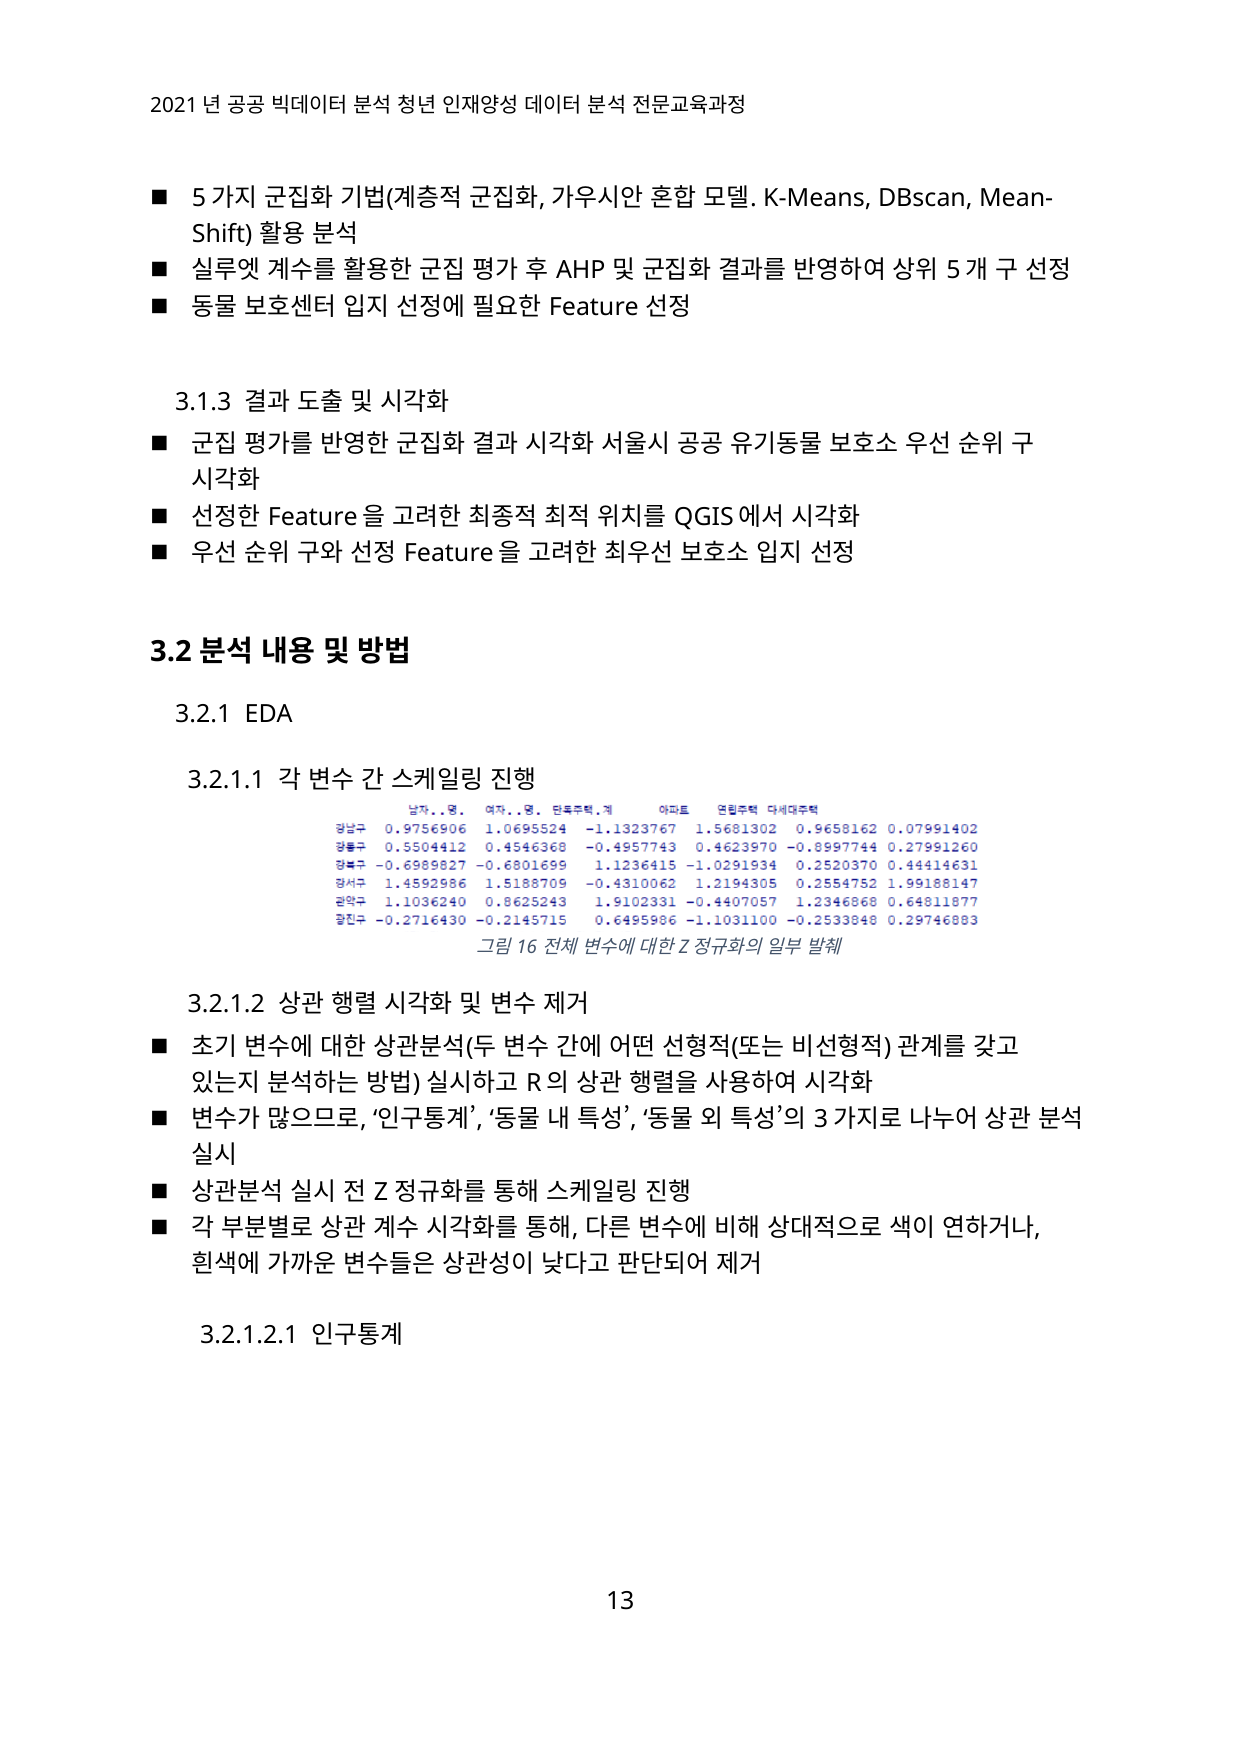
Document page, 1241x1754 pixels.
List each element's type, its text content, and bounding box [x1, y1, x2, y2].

list 우선 순위 구와 선정 Feature을 고려한 최우선 보호소 입지 선정 [150, 532, 1090, 569]
list 초기 변수에 대한 상관분석(두 변수 간에 어떤 선형적(또는 비선형적) 관계를 갖고 있는지 분석하는 방법) 실시하고 R의 상관 행렬을 사용하여 시각화 [150, 1026, 1090, 1099]
subtitle 인구통계 [200, 1314, 1065, 1350]
picture [336, 802, 984, 932]
subtitle 상관 행렬 시각화 및 변수 제거 [187, 984, 1065, 1020]
list 실루엣 계수를 활용한 군집 평가 후 AHP 및 군집화 결과를 반영하여 상위 5개 구 선정 [150, 250, 1090, 286]
list 상관분석 실시 전 Z 정규화를 통해 스케일링 진행 [150, 1171, 1090, 1207]
list 각 부분별로 상관 계수 시각화를 통해, 다른 변수에 비해 상대적으로 색이 연하거나, 흰색에 가까운 변수들은 상관성이 낮다고 판단되어 제거 [150, 1207, 1090, 1280]
subtitle 결과 도출 및 시각화 [175, 381, 1065, 417]
list 동물 보호센터 입지 선정에 필요한 Feature 선정 [150, 286, 1090, 322]
subtitle 각 변수 간 스케일링 진행 [187, 754, 1065, 797]
text 그림 16 전체 변수에 대한 Z정규화의 일부 발췌 [150, 932, 1090, 959]
list 변수가 많으므로, ‘인구통계’, ‘동물 내 특성’, ‘동물 외 특성’의 3가지로 나누어 상관 분석 실시 [150, 1099, 1090, 1171]
subtitle EDA [175, 695, 1065, 729]
list 5가지 군집화 기법(계층적 군집화, 가우시안 혼합 모델. K-Means, DBscan, Mean-Shift) 활용 분석 [150, 177, 1090, 250]
subtitle 분석 내용 및 방법 [150, 628, 1065, 670]
list 선정한 Feature을 고려한 최종적 최적 위치를 QGIS에서 시각화 [150, 496, 1090, 532]
list 군집 평가를 반영한 군집화 결과 시각화 서울시 공공 유기동물 보호소 우선 순위 구 시각화 [150, 424, 1090, 496]
